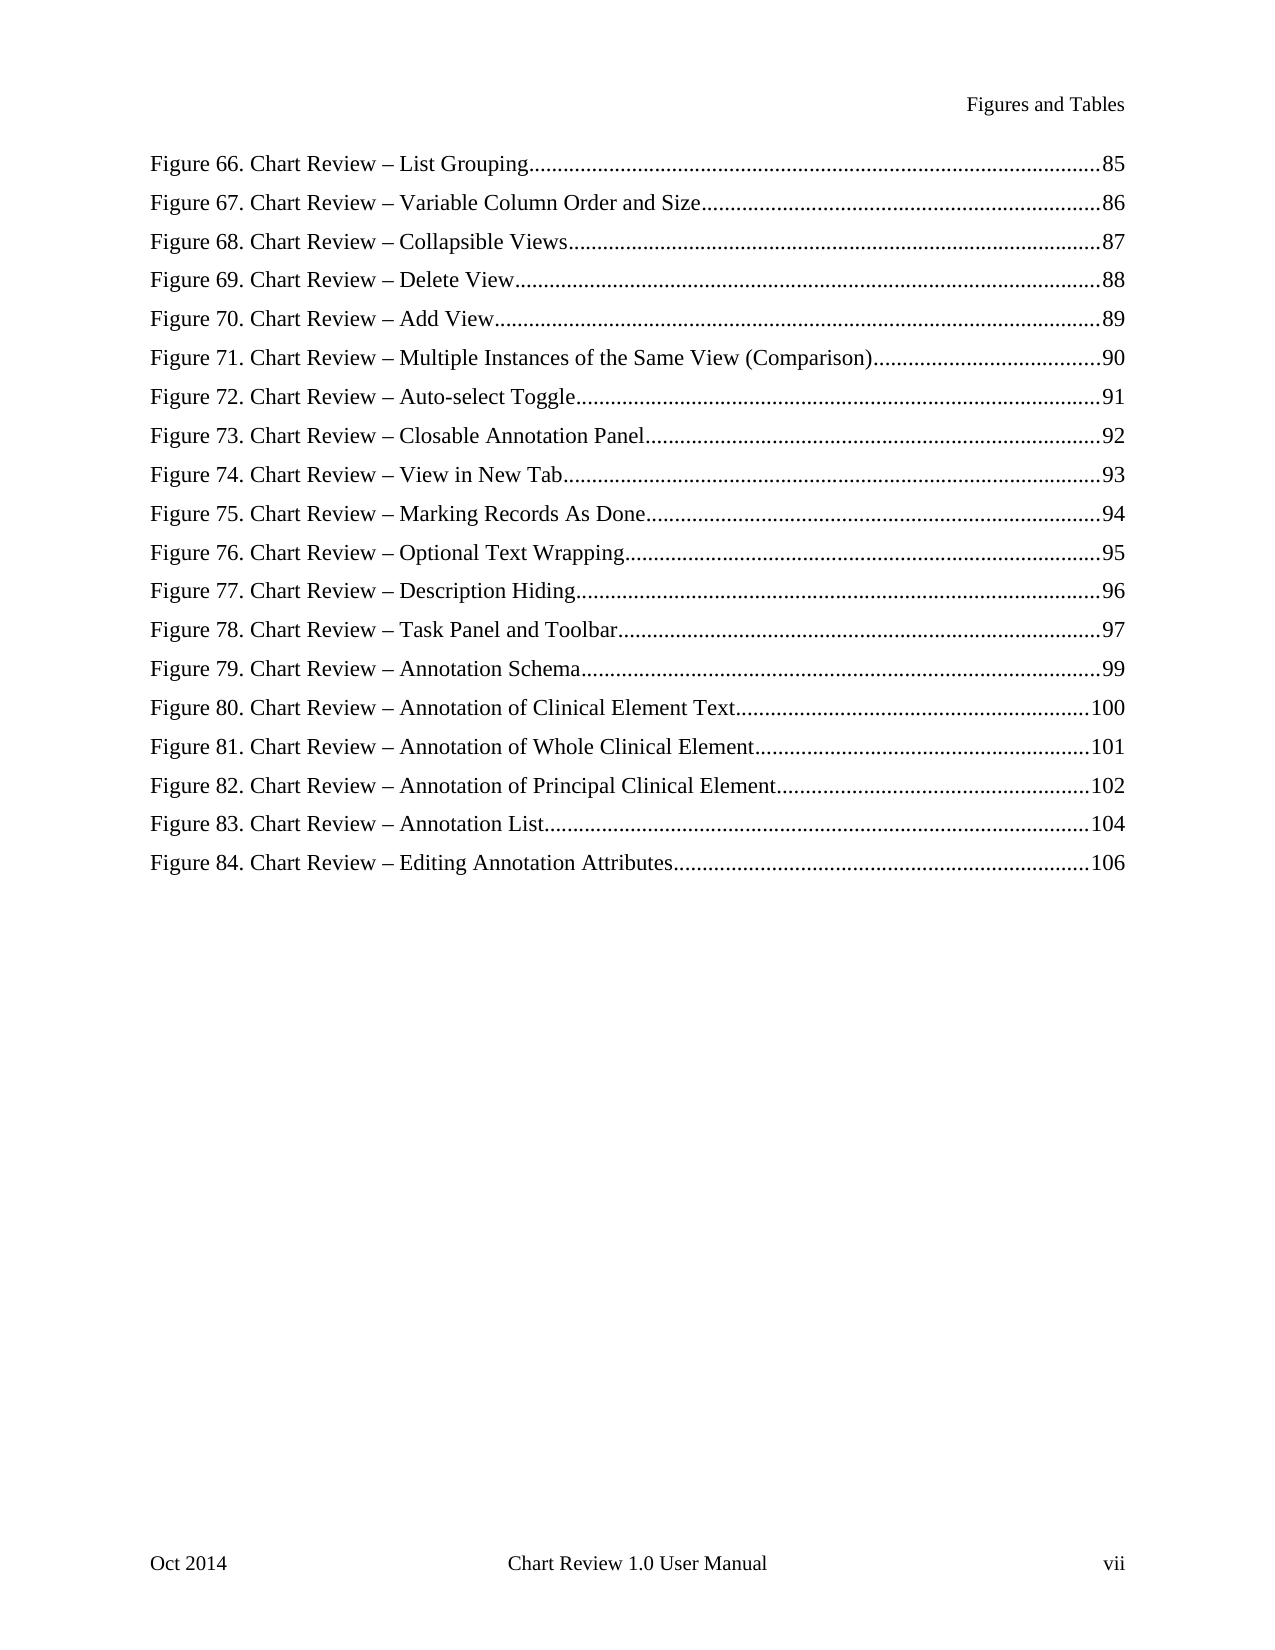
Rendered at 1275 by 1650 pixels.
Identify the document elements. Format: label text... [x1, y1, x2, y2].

text Figure 77. Chart Review – Description Hiding 96 [150, 577, 1125, 604]
text Figure 81. Chart Review – Annotation of Whole Clinical Element 101 [150, 733, 1125, 759]
text Figure 66. Chart Review – List Grouping 85 [150, 150, 1125, 176]
text Figure 68. Chart Review – Collapsible Views 87 [150, 228, 1125, 254]
text Figure 80. Chart Review – Annotation of Clinical Element Text 100 [150, 694, 1125, 720]
text Figure 71. Chart Review – Multiple Instances of the Same View (Comparison) 90 [150, 344, 1125, 371]
text Figure 84. Chart Review – Editing Annotation Attributes 106 [150, 849, 1125, 876]
text Figure 70. Chart Review – Add View 89 [150, 305, 1125, 332]
text Figure 78. Chart Review – Task Panel and Toolbar 97 [150, 616, 1125, 643]
text Figure 79. Chart Review – Annotation Schema 99 [150, 655, 1125, 681]
text Figure 75. Chart Review – Marking Records As Done 94 [150, 500, 1125, 526]
text Figure 82. Chart Review – Annotation of Principal Clinical Element 102 [150, 772, 1125, 798]
text Figure 69. Chart Review – Delete View 88 [150, 267, 1125, 293]
text Figure 76. Chart Review – Optional Text Wrapping 95 [150, 538, 1125, 565]
text Figure 73. Chart Review – Closable Annotation Panel 92 [150, 422, 1125, 448]
text Figure 72. Chart Review – Auto-select Toggle 91 [150, 383, 1125, 409]
text Figure 83. Chart Review – Annotation List 104 [150, 811, 1125, 837]
text Figure 67. Chart Review – Variable Column Order and Size 86 [150, 189, 1125, 215]
text Figure 74. Chart Review – View in New Tab 93 [150, 461, 1125, 487]
